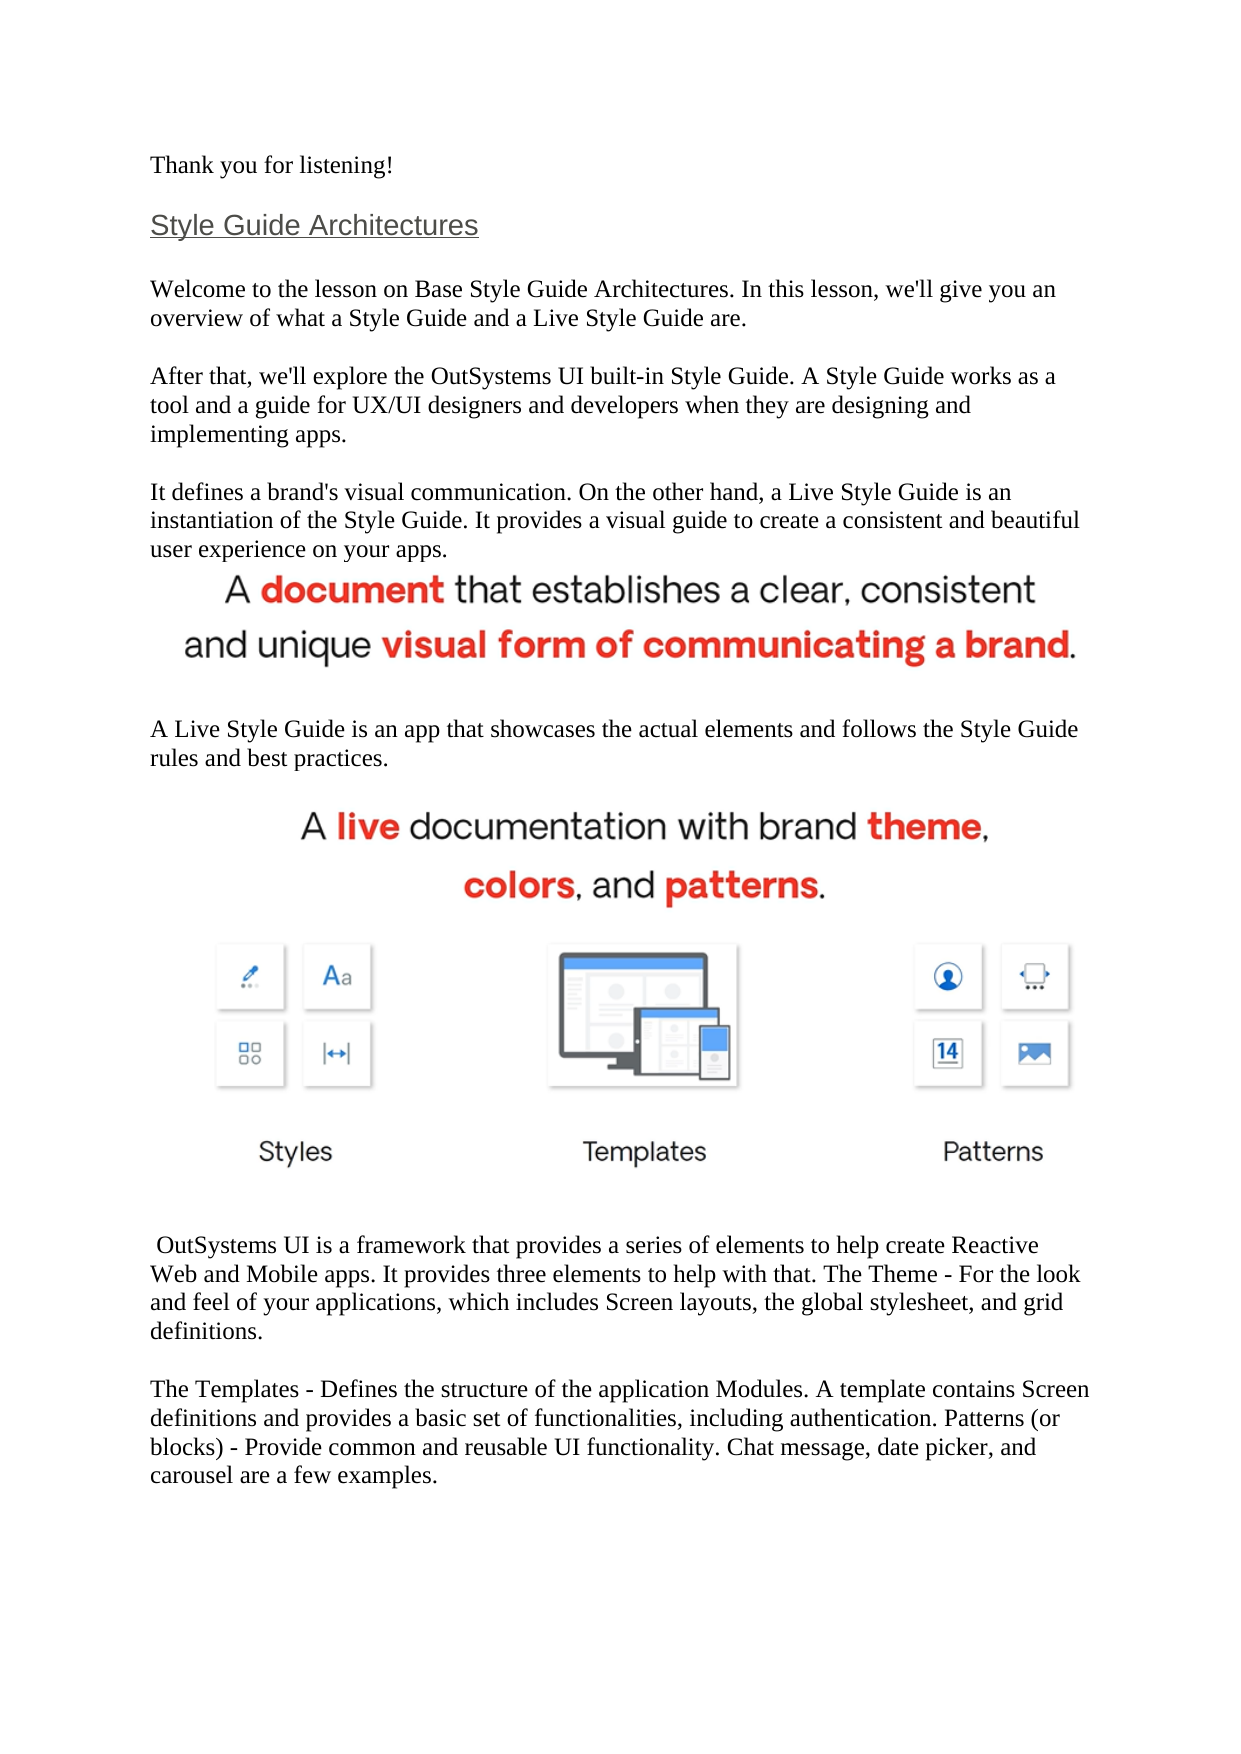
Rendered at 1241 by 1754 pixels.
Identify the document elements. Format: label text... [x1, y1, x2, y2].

text It defines a brand's visual communication. On the other hand, a Live Style Guide is an instantiation of the Style Guide. It provides a visual guide to create a consistent and beautiful user experience on your apps. [150, 477, 1090, 562]
text OutSystems UI is a framework that provides a series of elements to help create Reactive Web and Mobile apps. It provides three elements to help with that. The Theme - For the look and feel of your applications, which includes Screen layouts, the global stylesheet, and grid definitions. [150, 1230, 1090, 1345]
text Thank you for listening! Style Guide Architectures Welcome to the lesson on Base Style Guide Architectures. In this lesson, we'll give you an overview of what a Style Guide and a Live Style Guide are. [150, 150, 1090, 332]
picture [150, 771, 1091, 1201]
text The Templates - Defines the structure of the application Modules. A template contains Screen definitions and provides a basic set of functionalities, including authentication. Patterns (or blocks) - Provide common and reusable UI functionality. Chat message, date picker, and carousel are a few examples. [150, 1374, 1090, 1489]
text After that, we'll explore the OutSystems UI built-in Style Guide. A Style Guide works as a tool and a guide for UX/UI designers and developers when they are designing and implementing apps. [150, 361, 1090, 447]
text A Live Style Guide is an app that showcases the actual elements and follows the Style Guide rules and best practices. [150, 714, 1090, 771]
picture [150, 562, 1091, 685]
